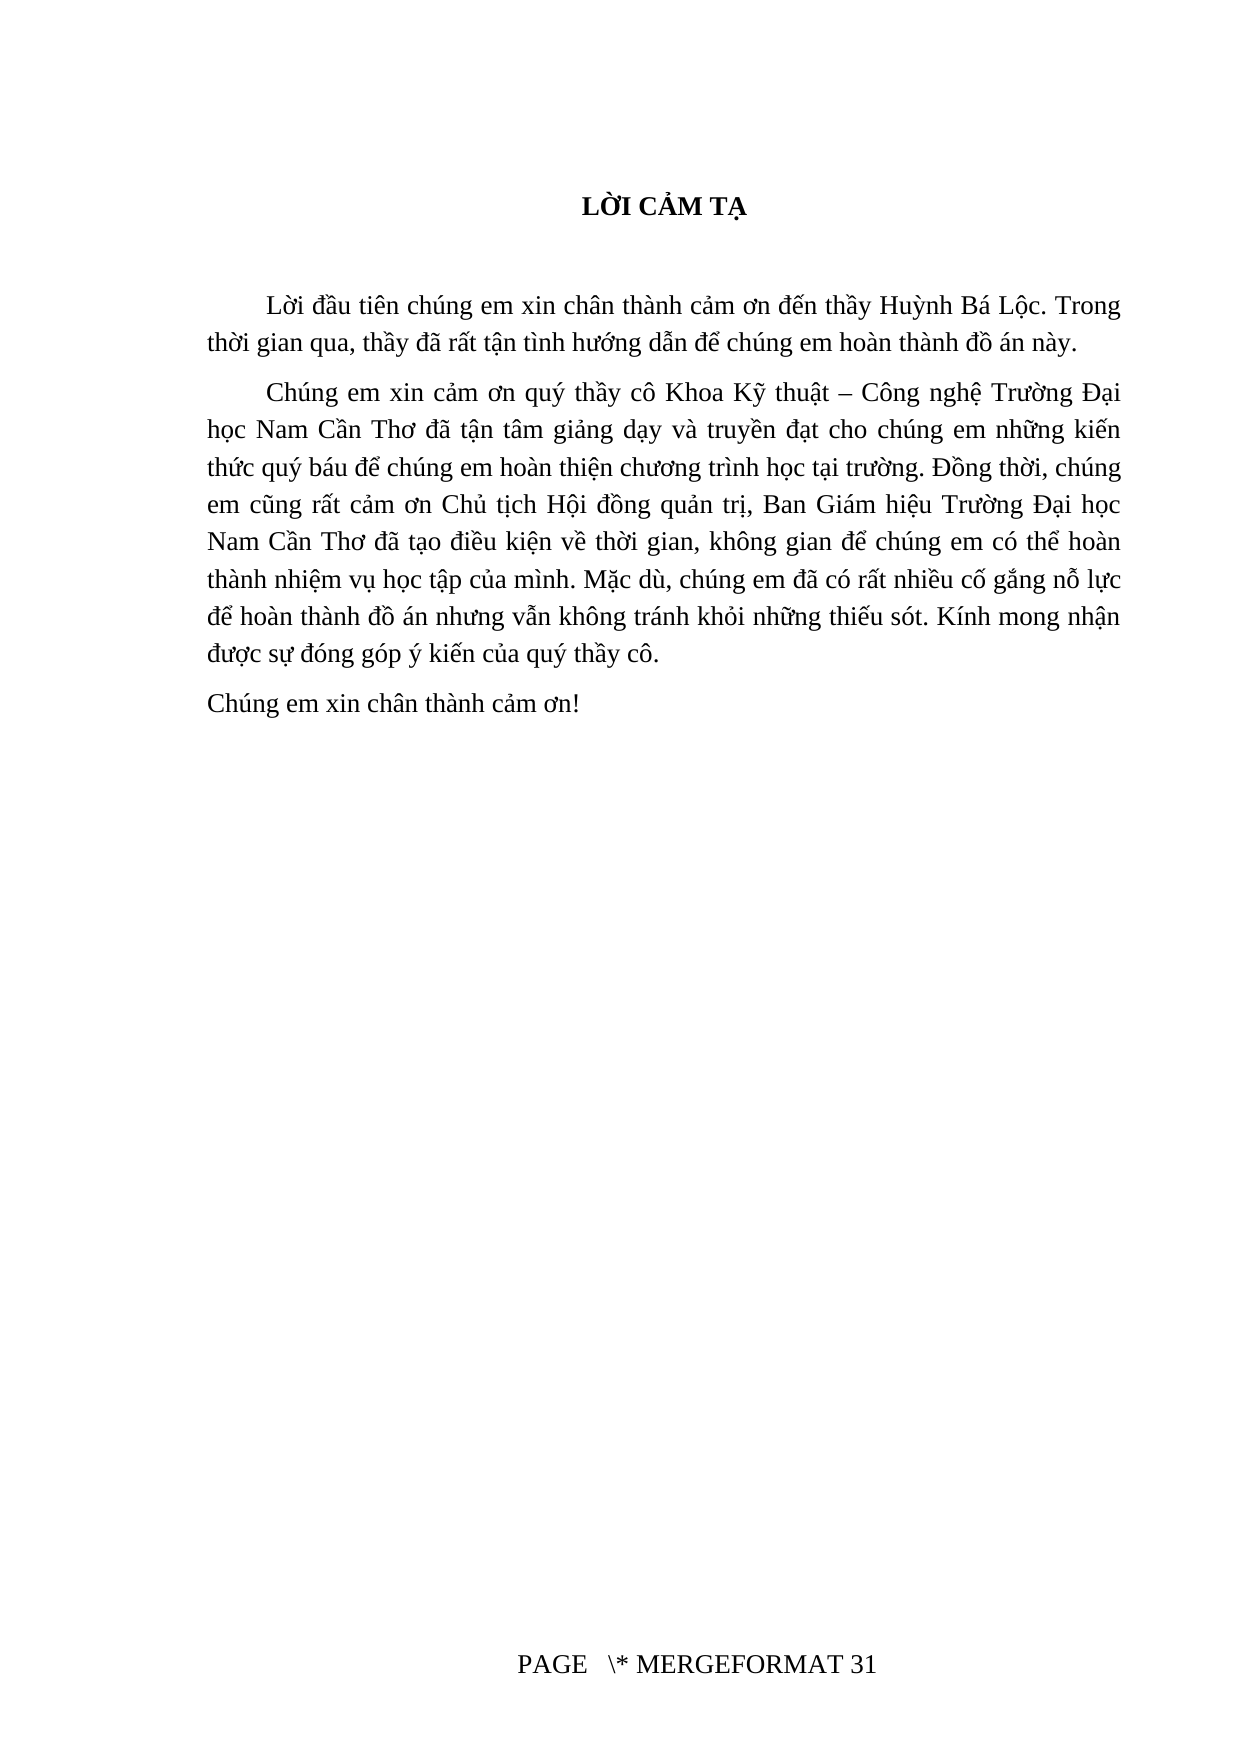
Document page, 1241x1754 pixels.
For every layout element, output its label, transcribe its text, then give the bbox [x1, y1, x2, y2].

text Chúng em xin cảm ơn quý thầy cô Khoa Kỹ thuật – Công nghệ Trường Đại học Nam Cần Thơ đã tận tâm giảng dạy và truyền đạt cho chúng em những kiến thức quý báu để chúng em hoàn thiện chương trình học tại trường. Đồng thời, chúng em cũng rất cảm ơn Chủ tịch Hội đồng quản trị, Ban Giám hiệu Trường Đại học Nam Cần Thơ đã tạo điều kiện về thời gian, không gian để chúng em có thể hoàn thành nhiệm vụ học tập của mình. Mặc dù, chúng em đã có rất nhiều cố gắng nỗ lực để hoàn thành đồ án nhưng vẫn không tránh khỏi những thiếu sót. Kính mong nhận được sự đóng góp ý kiến của quý thầy cô. [207, 376, 1122, 668]
text Lời đầu tiên chúng em xin chân thành cảm ơn đến thầy Huỳnh Bá Lộc. Trong thời gian qua, thầy đã rất tận tình hướng dẫn để chúng em hoàn thành đồ án này. [207, 289, 1122, 358]
text LỜI CẢM TẠ [207, 190, 1122, 221]
text Chúng em xin chân thành cảm ơn! [207, 687, 1122, 718]
